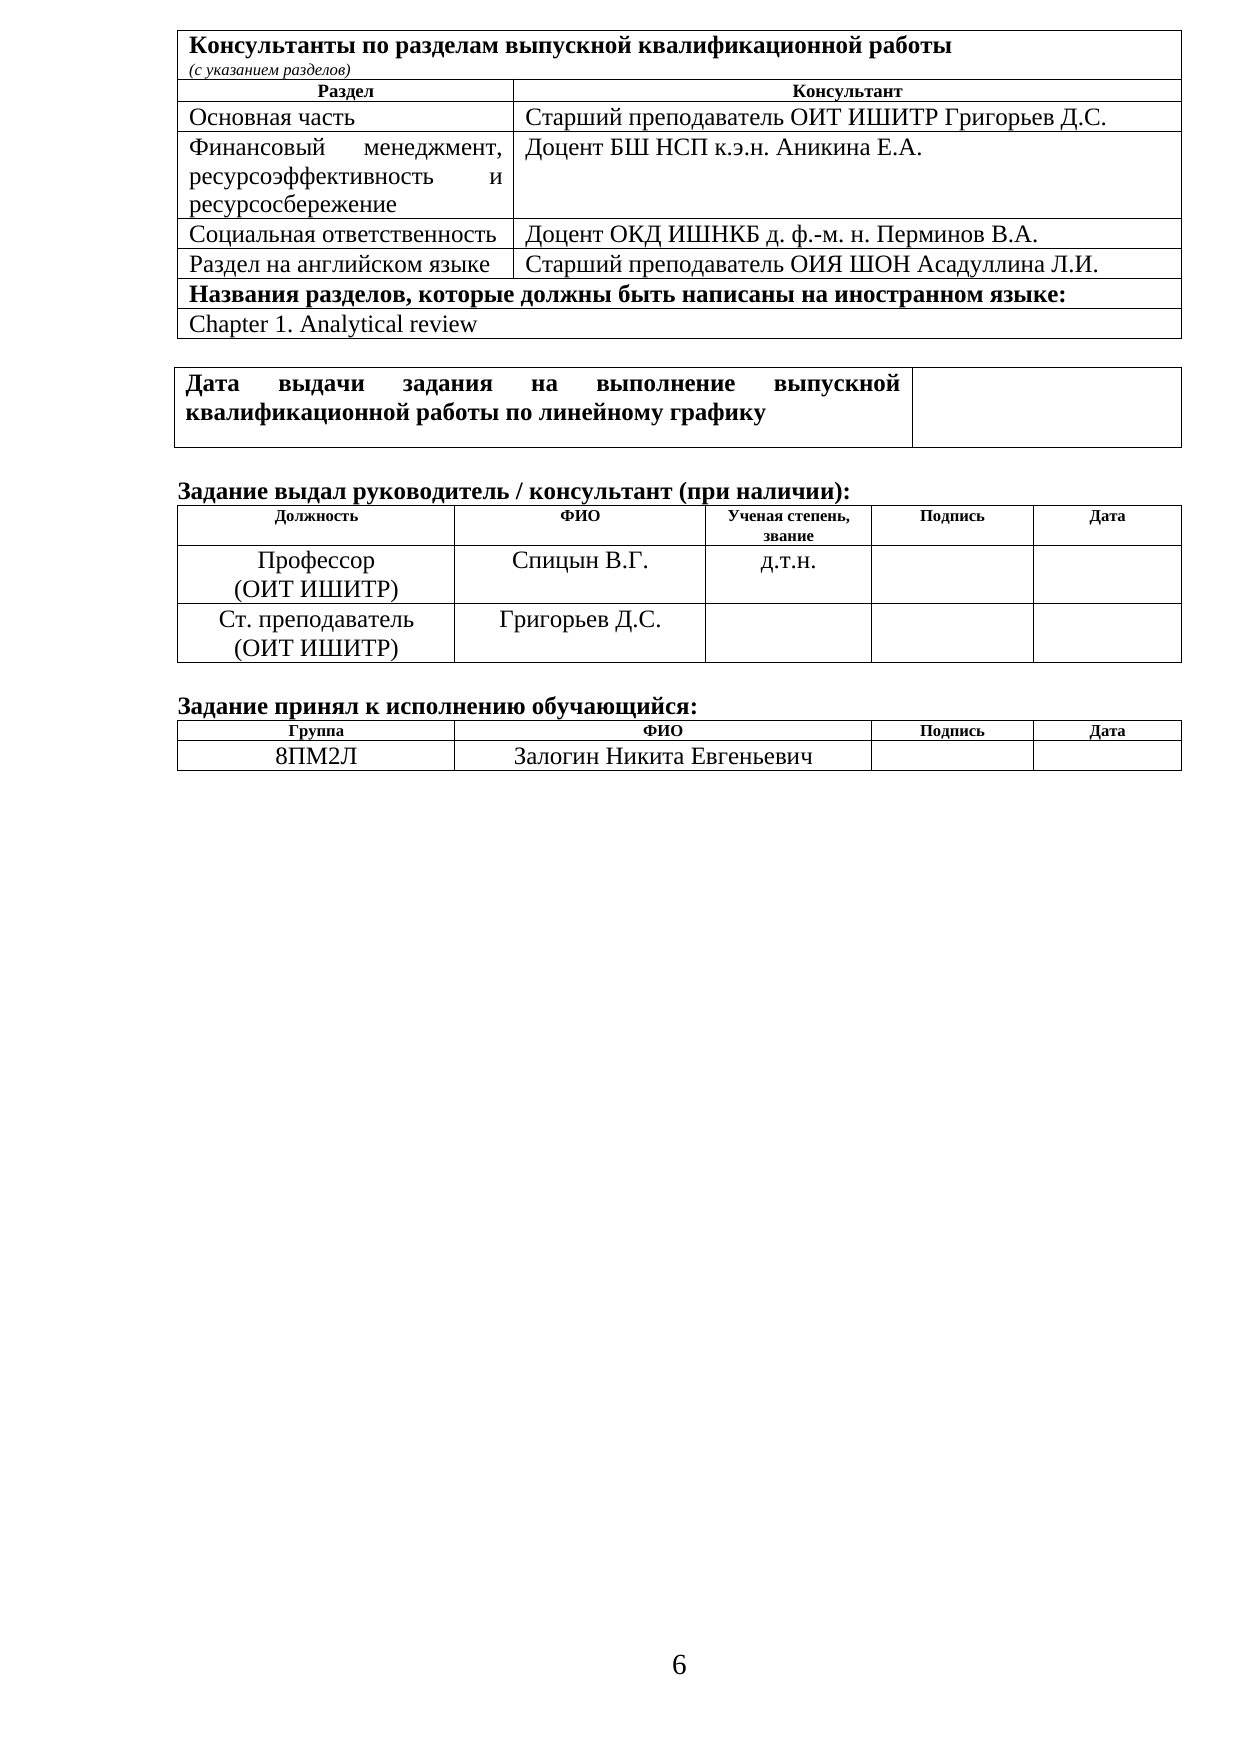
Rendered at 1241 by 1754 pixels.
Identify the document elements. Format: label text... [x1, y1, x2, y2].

table_header Должность [178, 506, 454, 544]
table_cell Финансовый менеджмент, ресурсоэффективность и ресурсосбережение [178, 132, 513, 218]
table_cell д.т.н. [706, 546, 871, 603]
table_cell Консультант [514, 80, 1181, 101]
table_cell Консультанты по разделам выпускной квалификационной работы (с указанием разделов) [178, 31, 1181, 78]
table_cell [706, 604, 871, 662]
table_cell Старший преподаватель ОИЯ ШОН Асадуллина Л.И. [514, 249, 1181, 278]
table_cell Доцент БШ НСП к.э.н. Аникина Е.А. [514, 132, 1181, 218]
table_header Группа [178, 721, 454, 740]
table_cell [872, 741, 1033, 770]
table_header ФИО [455, 721, 871, 740]
table_cell Григорьев Д.С. [455, 604, 705, 662]
table_cell [1034, 546, 1181, 603]
table_cell Спицын В.Г. [455, 546, 705, 603]
table_cell Залогин Никита Евгеньевич [455, 741, 871, 770]
table_header ФИО [455, 506, 705, 544]
table_header [913, 368, 1181, 447]
table_cell Раздел на английском языке [178, 249, 513, 278]
table_header Ученая степень, звание [706, 506, 871, 544]
table_cell [1034, 604, 1181, 662]
table_cell Раздел [178, 80, 513, 101]
table_cell Социальная ответственность [178, 219, 513, 248]
table_cell Названия разделов, которые должны быть написаны на иностранном языке: [178, 279, 1181, 308]
table_header Подпись [872, 506, 1033, 544]
table_cell [872, 546, 1033, 603]
table_header Подпись [872, 721, 1033, 740]
table_cell Chapter 1. Analytical review [178, 309, 1181, 337]
table_header Дата [1034, 721, 1181, 740]
table_cell Ст. преподаватель (ОИТ ИШИТР) [178, 604, 454, 662]
table_cell Профессор (ОИТ ИШИТР) [178, 546, 454, 603]
table_cell Доцент ОКД ИШНКБ д. ф.-м. н. Перминов В.А. [514, 219, 1181, 248]
table_cell Основная часть [178, 102, 513, 131]
table_header Дата выдачи задания на выполнение выпускной квалификационной работы по линейному графику [175, 368, 912, 447]
text Задание принял к исполнению обучающийся: [177, 691, 1181, 720]
table_cell [872, 604, 1033, 662]
table_cell 8ПМ2Л [178, 741, 454, 770]
table_header Дата [1034, 506, 1181, 544]
table_cell Старший преподаватель ОИТ ИШИТР Григорьев Д.С. [514, 102, 1181, 131]
text Задание выдал руководитель / консультант (при наличии): [177, 476, 1181, 505]
table_cell [1034, 741, 1181, 770]
